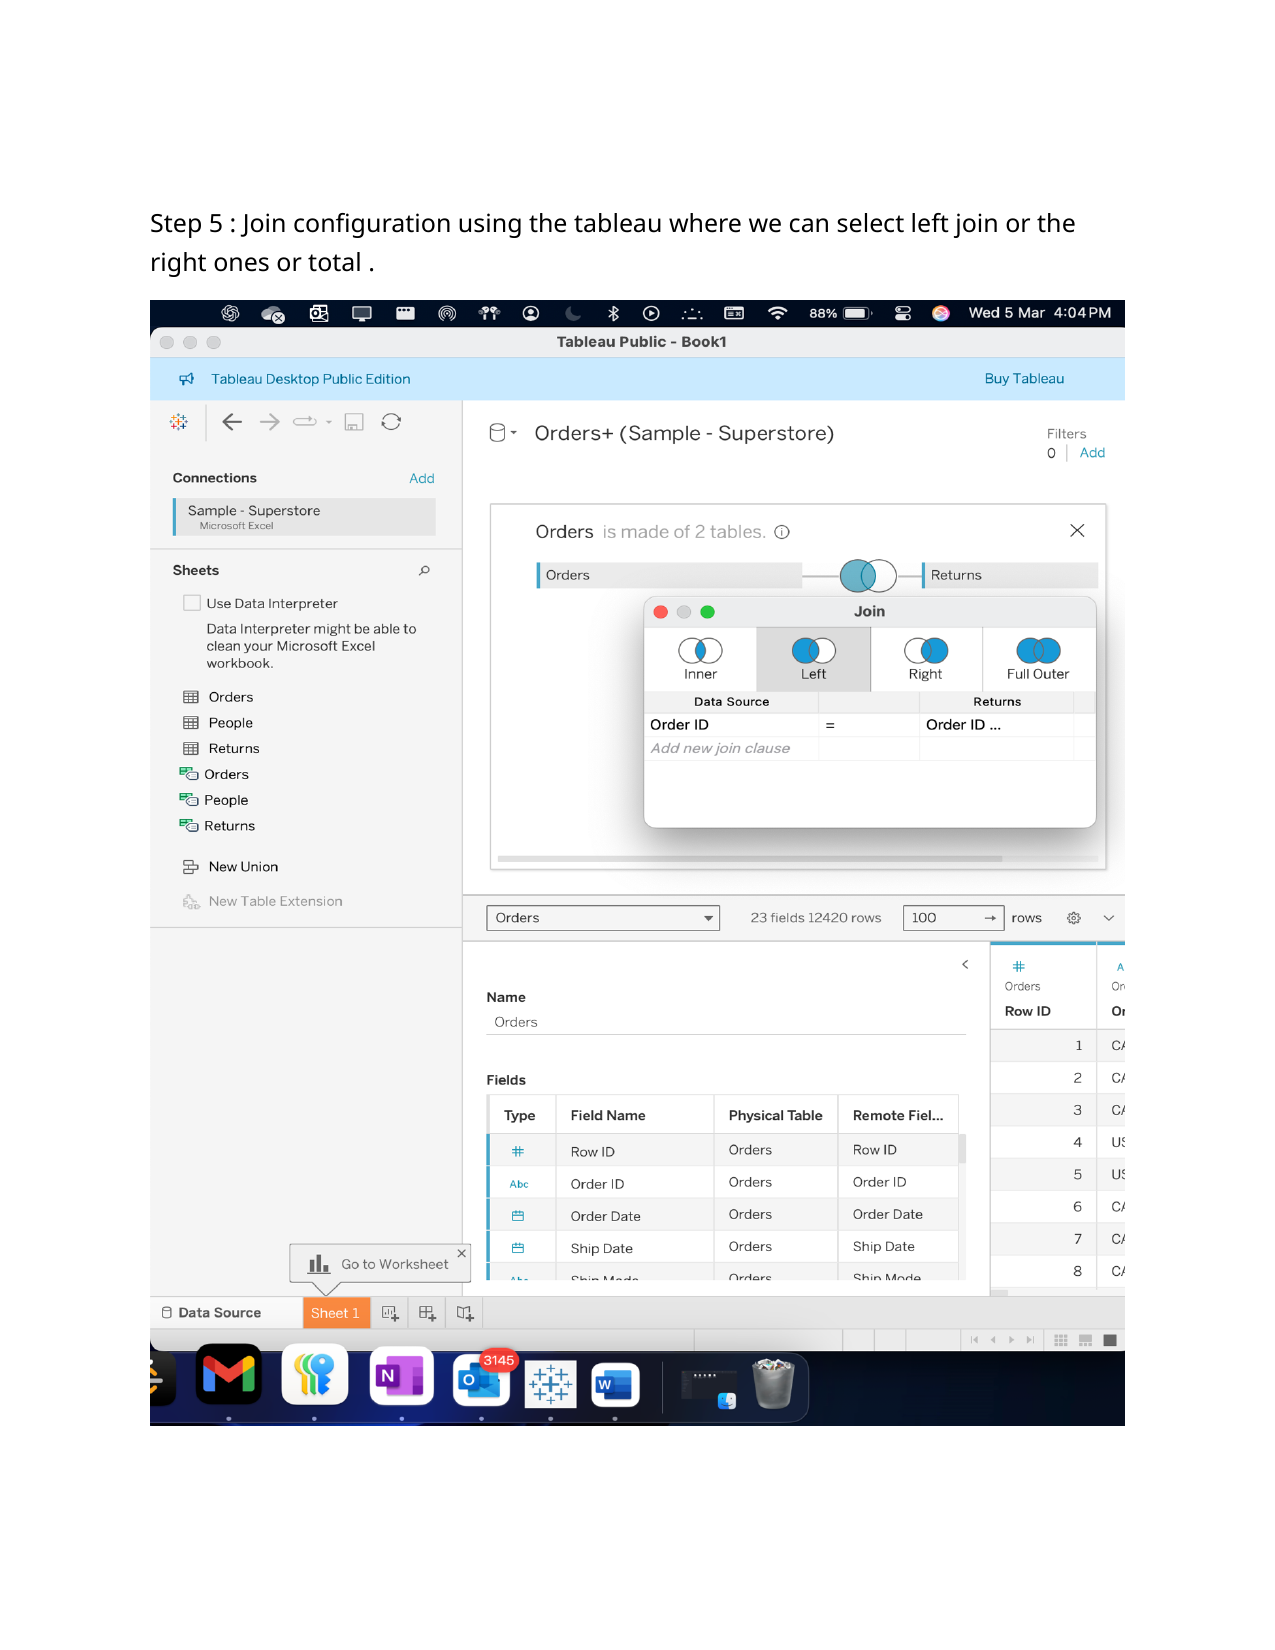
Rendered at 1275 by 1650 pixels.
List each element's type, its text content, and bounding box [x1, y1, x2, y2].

text Step 5 : Join configuration using the tableau where we can select left join or the right ones or total . [150, 206, 1125, 279]
picture [150, 300, 1125, 1426]
